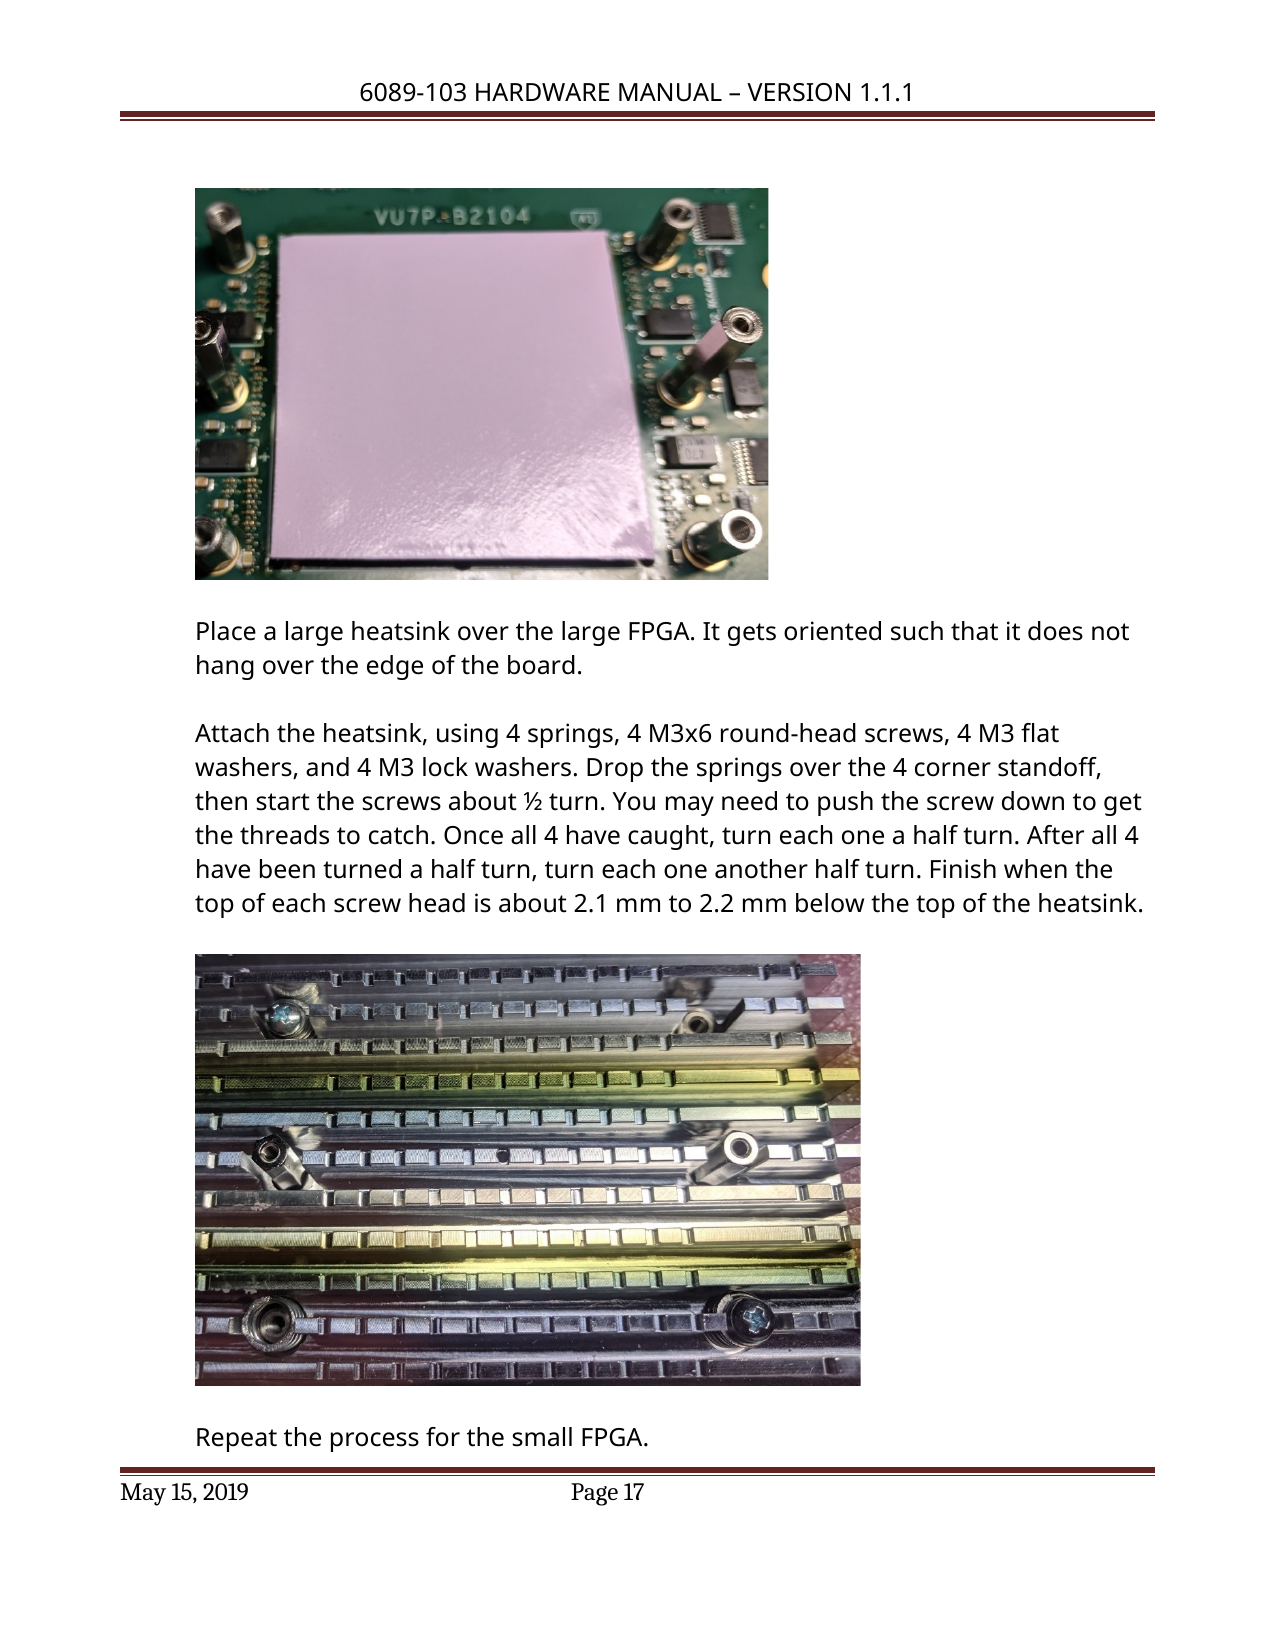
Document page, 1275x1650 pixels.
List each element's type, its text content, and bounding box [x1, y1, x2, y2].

text Repeat the process for the small FPGA. [195, 1420, 1155, 1454]
text Place a large heatsink over the large FPGA. It gets oriented such that it does not hang over the edge of the board. [195, 613, 1155, 682]
text Attach the heatsink, using 4 springs, 4 M3x6 round-head screws, 4 M3 flat washers, and 4 M3 lock washers. Drop the springs over the 4 corner standoff, then start the screws about ½ turn. You may need to push the screw down to get the threads to catch. Once all 4 have caught, turn each one a half turn. After all 4 have been turned a half turn, turn each one another half turn. Finish when the top of each screw head is about 2.1 mm to 2.2 mm below the top of the heatsink. [195, 716, 1155, 920]
picture [195, 188, 769, 580]
picture [195, 954, 861, 1386]
